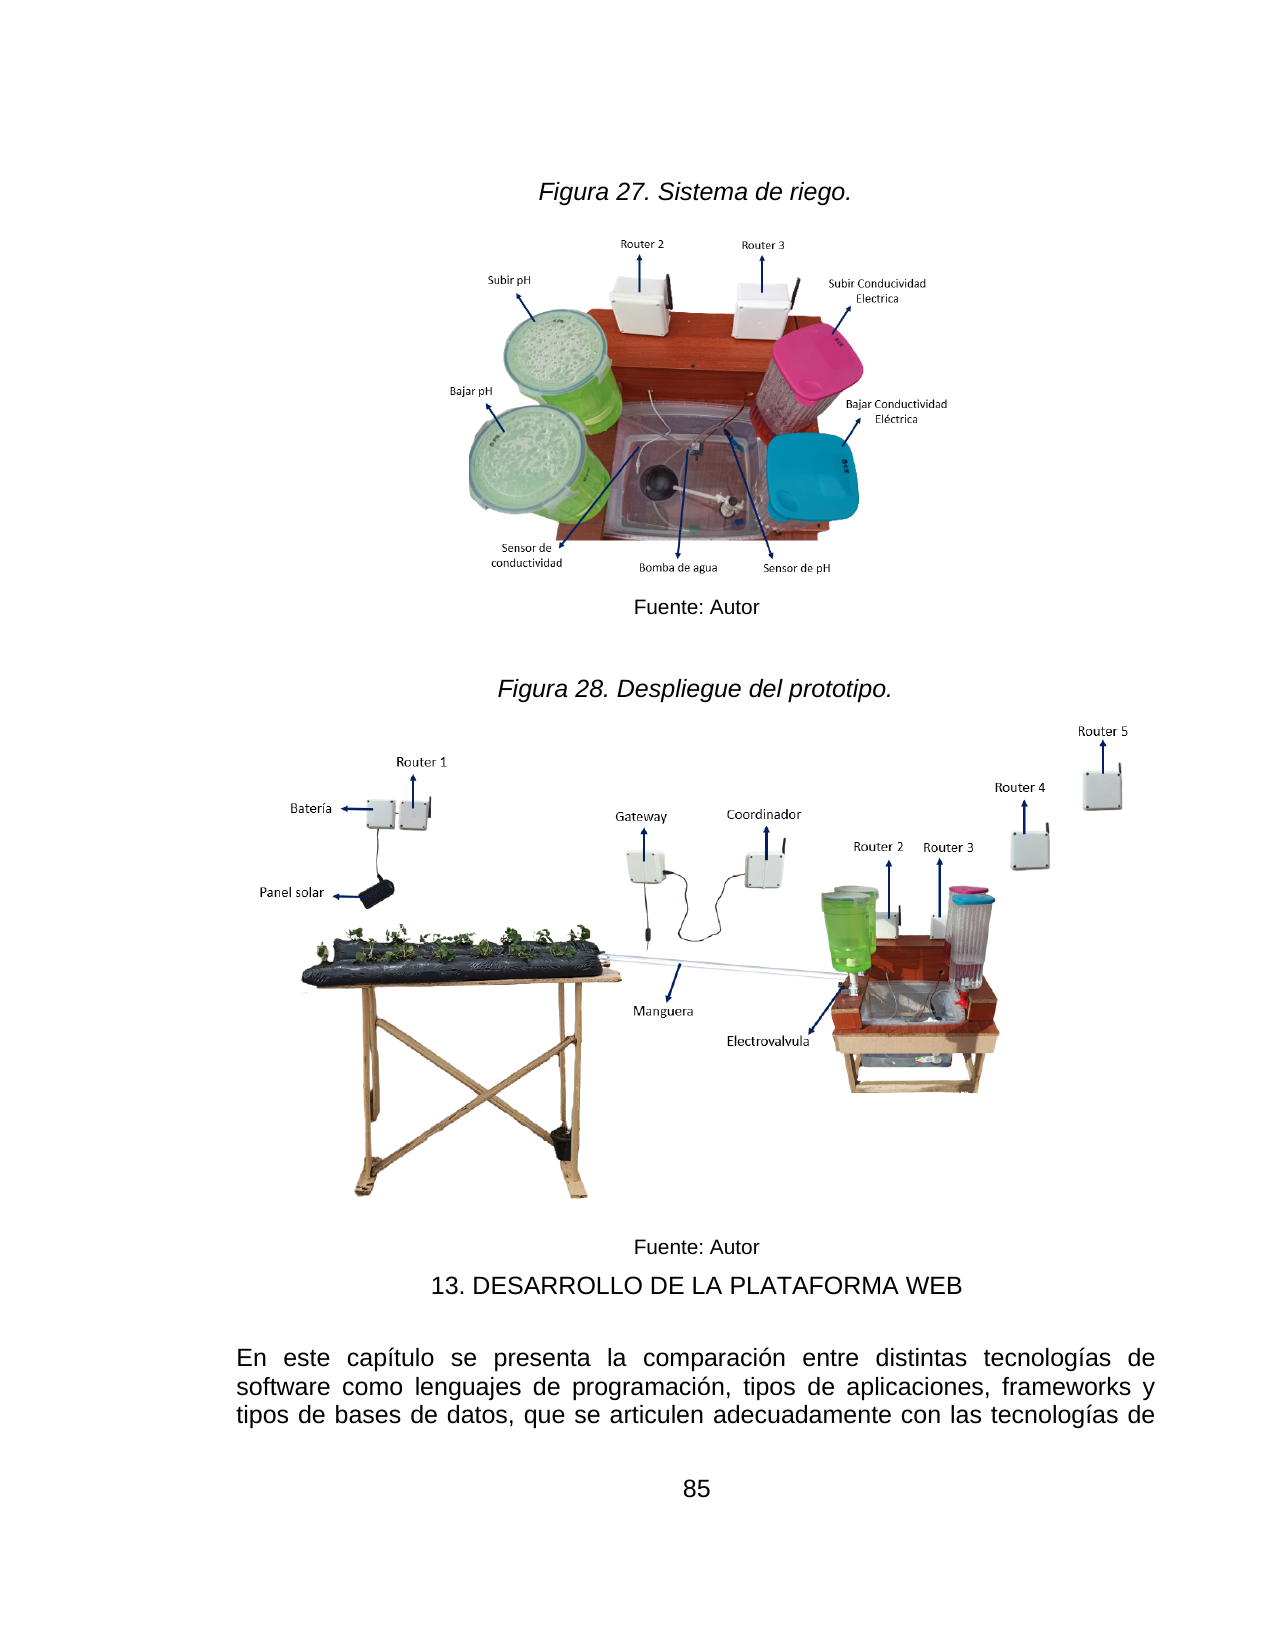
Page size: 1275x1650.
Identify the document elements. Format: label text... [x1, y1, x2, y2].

text Figura 27. Sistema de riego. [236, 177, 1157, 206]
text Figura 28. Despliegue del prototipo. [236, 674, 1157, 703]
subtitle 13. DESARROLLO DE LA PLATAFORMA WEB [236, 1271, 1157, 1300]
picture [413, 226, 980, 581]
text Fuente: Autor [236, 1235, 1157, 1259]
picture [236, 723, 1163, 1221]
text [236, 1343, 1157, 1429]
text Fuente: Autor [236, 595, 1157, 619]
